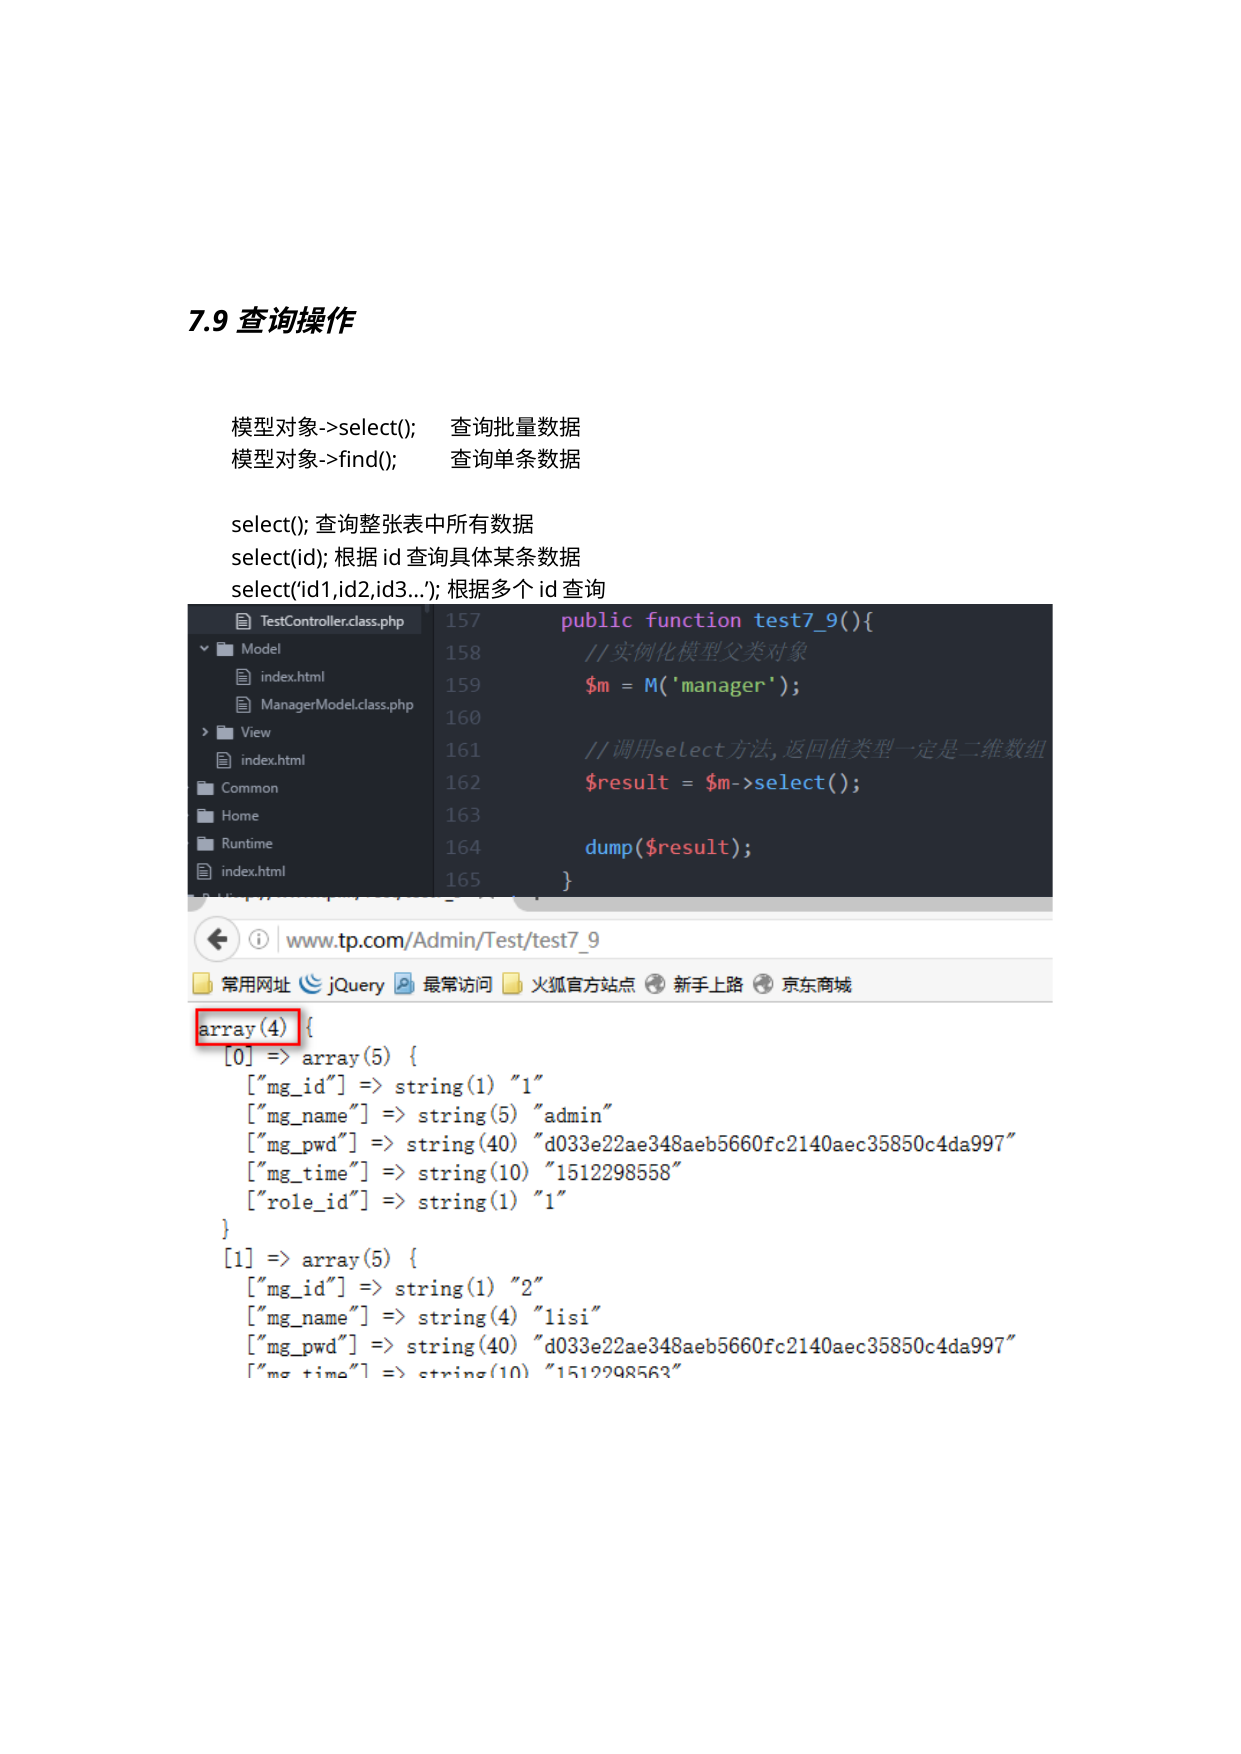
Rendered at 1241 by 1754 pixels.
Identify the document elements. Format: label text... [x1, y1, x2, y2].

text select(); 查询整张表中所有数据 [187, 507, 1053, 539]
text 模型对象->select(); 查询批量数据 [187, 409, 1053, 442]
picture [187, 604, 1053, 1378]
text select(‘id1,id2,id3…’); 根据多个id查询 [187, 572, 1053, 604]
text 模型对象->find(); 查询单条数据 [187, 442, 1053, 474]
subtitle 7.9 查询操作 [187, 287, 1053, 352]
text select(id); 根据id查询具体某条数据 [187, 539, 1053, 572]
